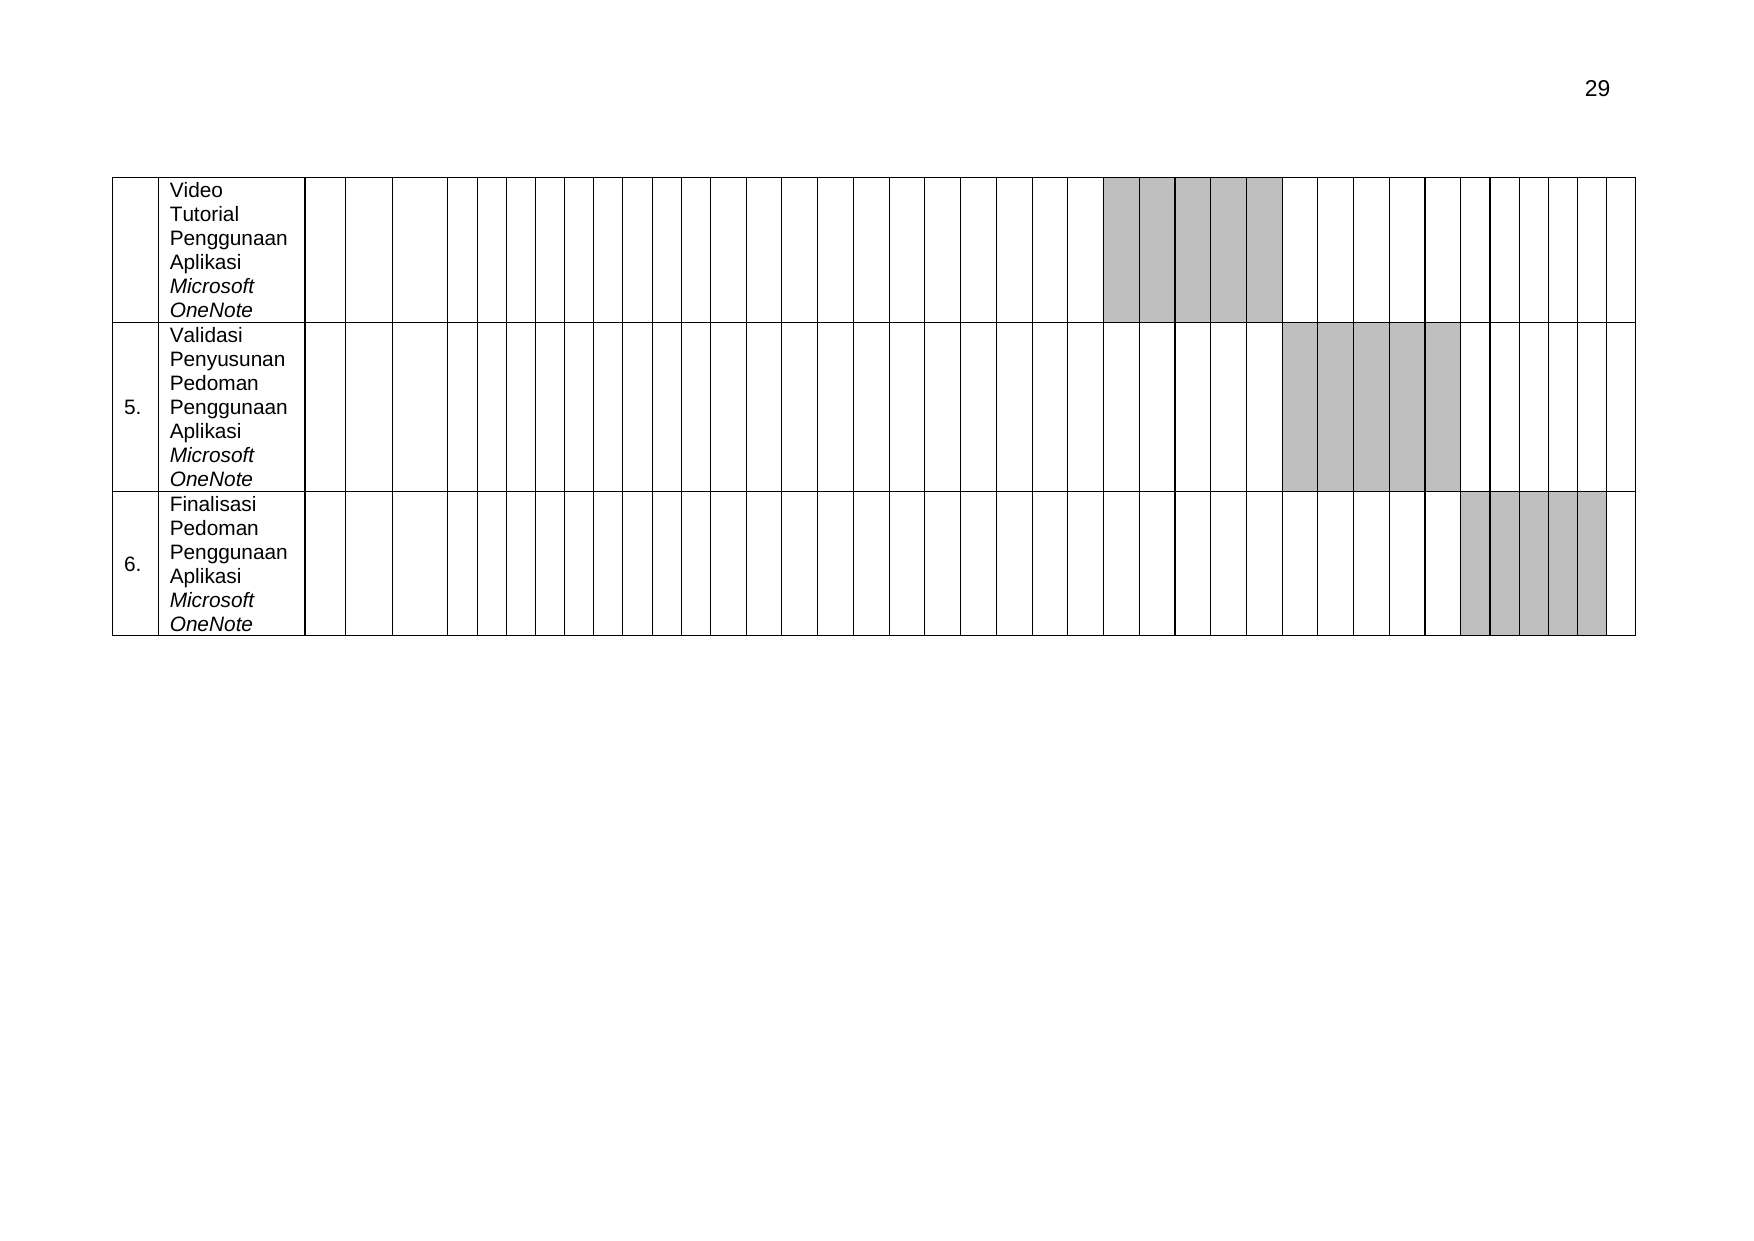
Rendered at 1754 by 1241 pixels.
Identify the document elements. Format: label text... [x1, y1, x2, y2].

table_cell [1283, 492, 1317, 635]
table_cell [594, 178, 622, 322]
table_cell [536, 178, 564, 322]
table_cell [393, 492, 447, 635]
table_cell [1520, 492, 1548, 635]
table_cell [682, 492, 710, 635]
table_cell [594, 323, 622, 491]
table_cell [1426, 323, 1460, 491]
table_cell [1283, 323, 1317, 491]
table_cell [393, 323, 447, 491]
table_cell [1354, 492, 1389, 635]
table_cell [1033, 178, 1067, 322]
table_cell [818, 178, 853, 322]
table_cell [653, 323, 681, 491]
table_cell [1283, 178, 1317, 322]
table_cell [623, 323, 652, 491]
table_cell [925, 178, 960, 322]
table_cell [306, 492, 345, 635]
table_cell [478, 178, 506, 322]
table_cell [890, 178, 924, 322]
table_cell [1068, 323, 1103, 491]
table_cell [1491, 178, 1519, 322]
table_cell [682, 323, 710, 491]
table_cell [961, 178, 996, 322]
table_cell [890, 323, 924, 491]
table_cell [1491, 323, 1519, 491]
table_cell [1247, 178, 1282, 322]
table_cell [682, 178, 710, 322]
table_cell [1318, 178, 1353, 322]
table_cell 4. [113, 178, 158, 322]
table_cell [1068, 178, 1103, 322]
table_cell [1247, 492, 1282, 635]
table_cell 5. [113, 323, 158, 491]
table_cell [1461, 178, 1489, 322]
table_cell [306, 323, 345, 491]
table_cell [448, 323, 477, 491]
table_cell [1549, 323, 1577, 491]
table_cell [1104, 323, 1139, 491]
table_cell [1104, 178, 1139, 322]
table_cell [1491, 492, 1519, 635]
table_cell [623, 492, 652, 635]
table_cell Finalisasi Pedoman Penggunaan Aplikasi Microsoft OneNote [159, 492, 304, 635]
table_cell [1549, 178, 1577, 322]
table_cell [1211, 178, 1246, 322]
table_cell [782, 492, 817, 635]
table_cell [818, 492, 853, 635]
table_cell [346, 492, 392, 635]
table_cell [1247, 323, 1282, 491]
table_cell [393, 178, 447, 322]
table_cell [1578, 323, 1606, 491]
table_cell [507, 178, 535, 322]
table_cell [782, 323, 817, 491]
table_cell [961, 492, 996, 635]
table_cell [1520, 178, 1548, 322]
table_cell [1607, 178, 1635, 322]
table_cell [346, 178, 392, 322]
table_cell [961, 323, 996, 491]
table_cell [854, 323, 889, 491]
table_cell [1426, 492, 1460, 635]
table_cell [711, 492, 746, 635]
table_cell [159, 178, 304, 322]
table_cell [536, 323, 564, 491]
table_cell [1354, 323, 1389, 491]
table_cell [711, 178, 746, 322]
table_cell [1140, 178, 1174, 322]
table_cell [818, 323, 853, 491]
table_cell [1578, 492, 1606, 635]
table_cell [1140, 492, 1174, 635]
table_cell Validasi Penyusunan Pedoman Penggunaan Aplikasi Microsoft OneNote [159, 323, 304, 491]
table_cell [1318, 492, 1353, 635]
table_cell [1426, 178, 1460, 322]
table_cell [1549, 492, 1577, 635]
table_cell [1461, 492, 1489, 635]
table_cell [1176, 178, 1210, 322]
table_cell [306, 178, 345, 322]
table_cell [448, 178, 477, 322]
table_cell [925, 323, 960, 491]
table_cell [925, 492, 960, 635]
table_cell [1461, 323, 1489, 491]
table_cell [1578, 178, 1606, 322]
table_cell [536, 492, 564, 635]
table_cell [997, 492, 1032, 635]
table_cell [1354, 178, 1389, 322]
table_cell [1033, 492, 1067, 635]
table_cell [565, 323, 593, 491]
table_cell [1104, 492, 1139, 635]
table_cell [890, 492, 924, 635]
table_cell [1607, 323, 1635, 491]
table_cell [1176, 323, 1210, 491]
table_cell [747, 323, 781, 491]
table_cell [448, 492, 477, 635]
table_cell [854, 492, 889, 635]
table_cell [854, 178, 889, 322]
table_cell [565, 492, 593, 635]
table_cell [1607, 492, 1635, 635]
table_cell [1211, 492, 1246, 635]
table_cell [594, 492, 622, 635]
table_cell [747, 178, 781, 322]
table_cell [1140, 323, 1174, 491]
table_cell [507, 492, 535, 635]
table_cell [782, 178, 817, 322]
table_cell [565, 178, 593, 322]
table_cell [1176, 492, 1210, 635]
table_cell [653, 178, 681, 322]
table_cell [997, 323, 1032, 491]
table_cell [507, 323, 535, 491]
table_cell [478, 323, 506, 491]
table_cell [623, 178, 652, 322]
table_cell [1068, 492, 1103, 635]
table_cell [1211, 323, 1246, 491]
table_cell [346, 323, 392, 491]
table_cell [747, 492, 781, 635]
table_cell [1033, 323, 1067, 491]
table_cell [997, 178, 1032, 322]
table_cell [711, 323, 746, 491]
table_cell [478, 492, 506, 635]
table_cell [1390, 323, 1424, 491]
table_cell [1390, 178, 1424, 322]
table_cell [1318, 323, 1353, 491]
table_cell [1390, 492, 1424, 635]
table_cell 6. [113, 492, 158, 635]
table_cell [1520, 323, 1548, 491]
table_cell [653, 492, 681, 635]
